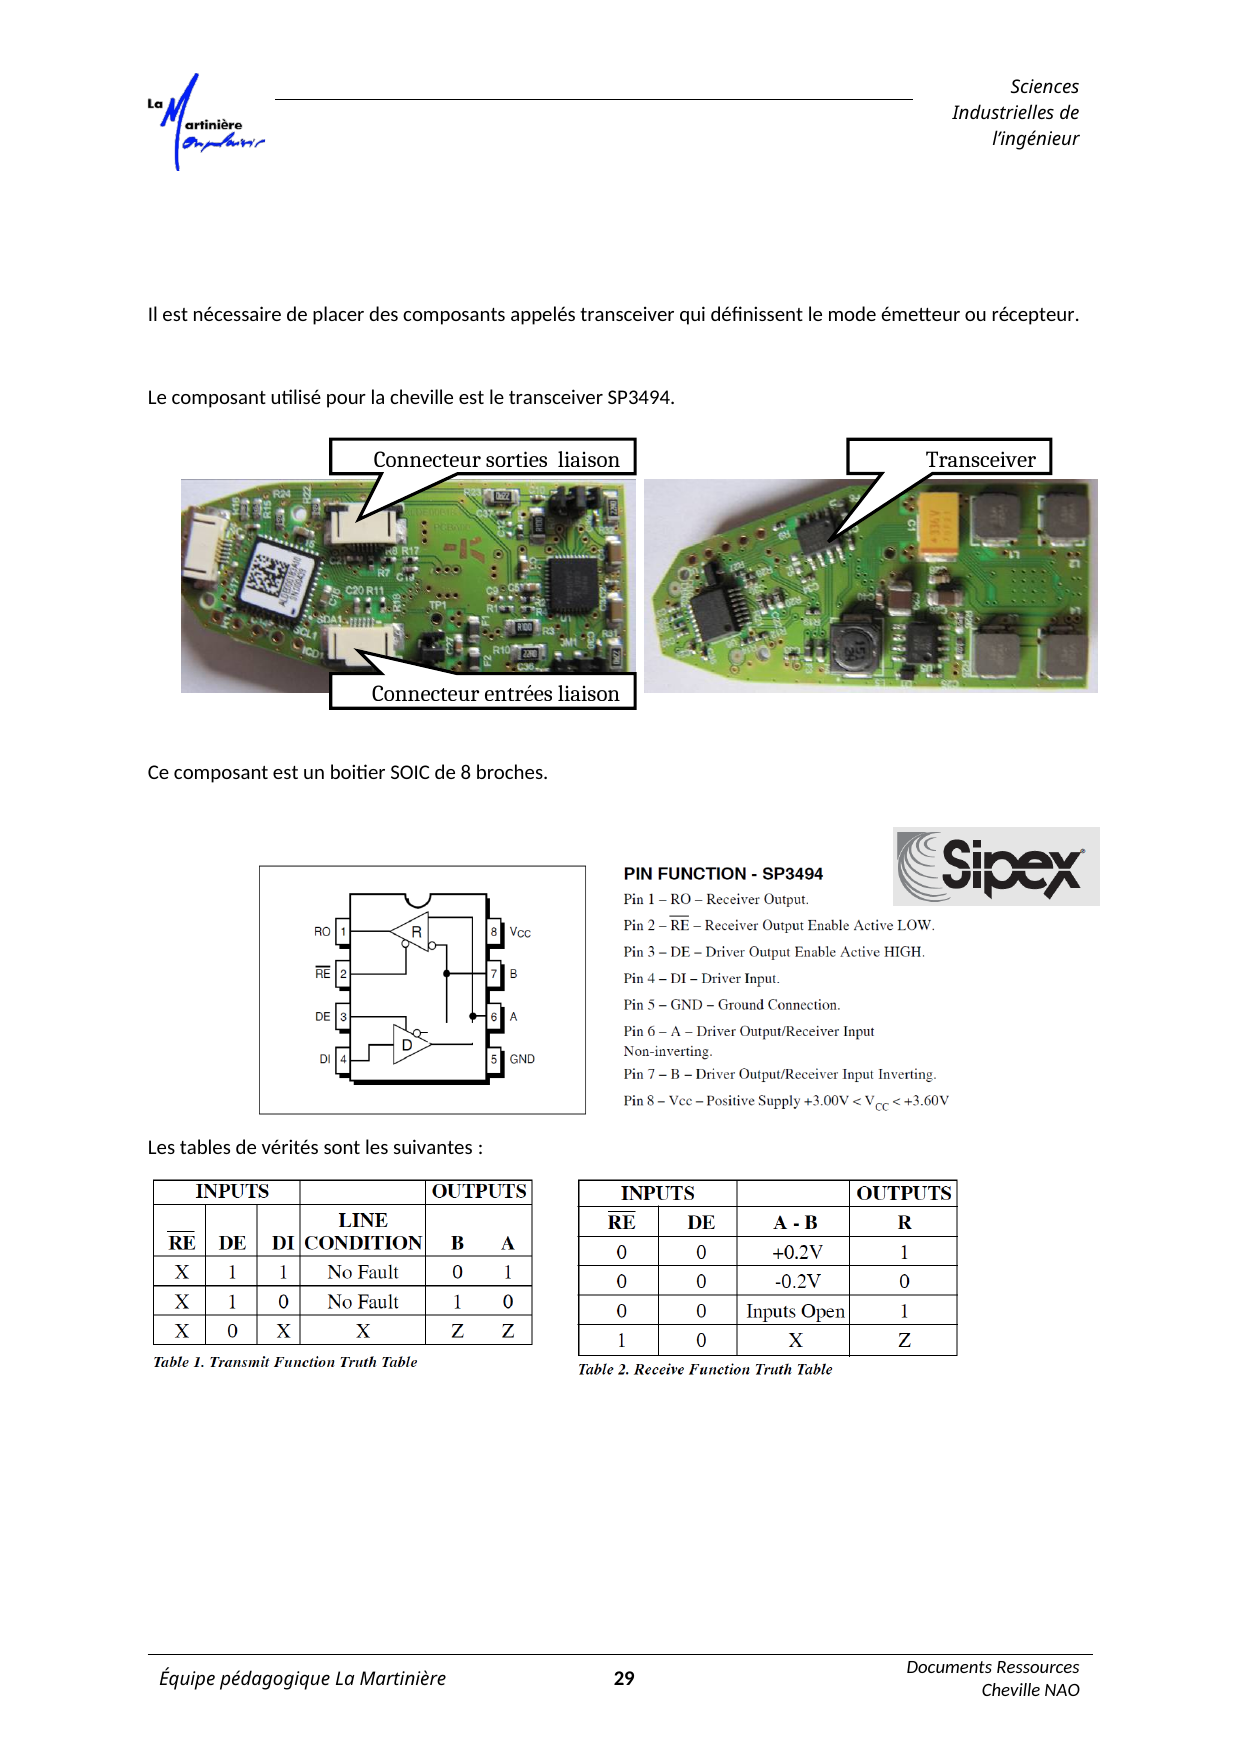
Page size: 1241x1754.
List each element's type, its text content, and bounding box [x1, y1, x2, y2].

picture [181, 479, 636, 693]
picture [147, 73, 266, 171]
picture [644, 479, 1098, 693]
picture [147, 1175, 965, 1379]
text Le composant utilisé pour la cheville est le transceiver SP3494. [148, 384, 1093, 409]
text Il est nécessaire de placer des composants appelés transceiver qui définissent le mode émetteur ou récepteur. [148, 301, 1093, 326]
text Les tables de vérités sont les suivantes : [148, 1134, 1093, 1159]
text Ce composant est un boitier SOIC de 8 broches. [148, 759, 1093, 784]
picture [251, 827, 1100, 1120]
